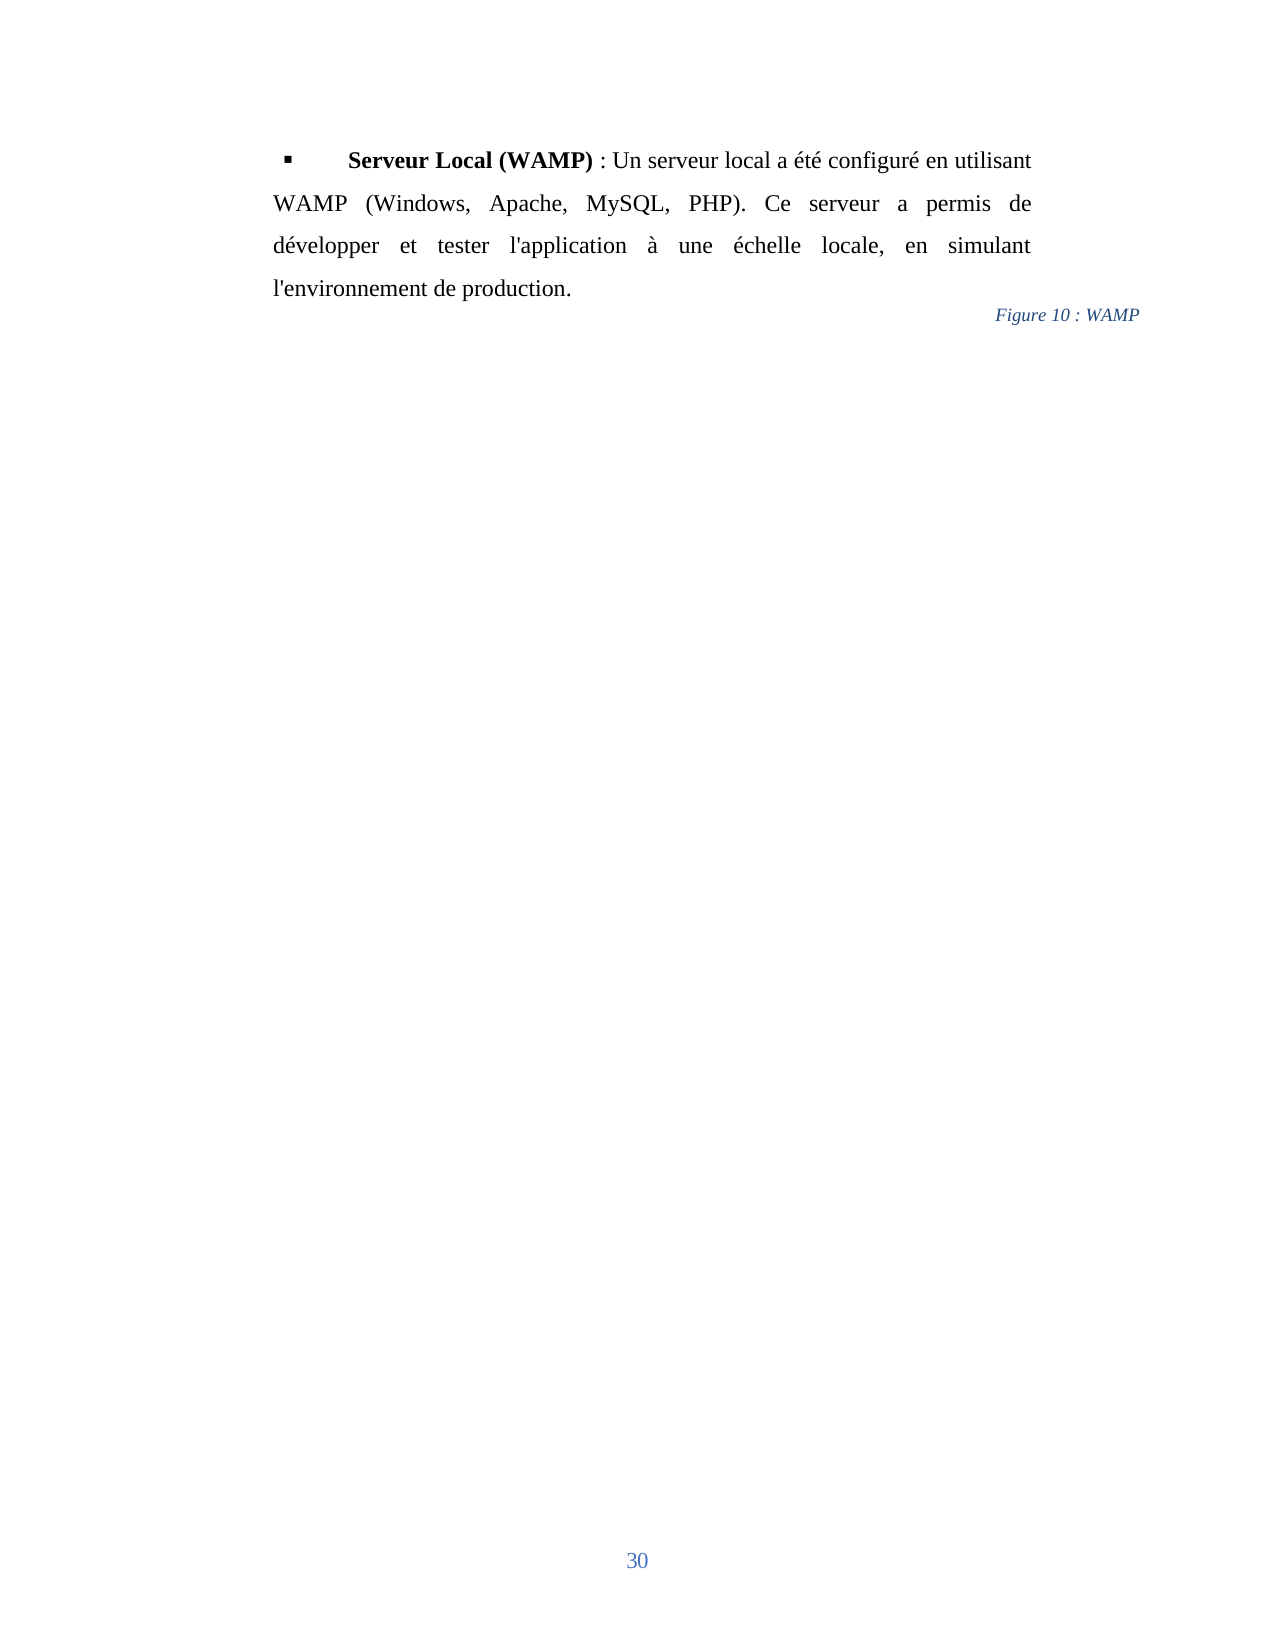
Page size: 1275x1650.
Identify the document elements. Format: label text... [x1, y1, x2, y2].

list Serveur Local (WAMP) : Un serveur local a été configuré en utilisant WAMP (Windows, Apache, MySQL, PHP). Ce serveur a permis de développer et tester l'application à une échelle locale, en simulant l'environnement de production. [273, 146, 806, 302]
